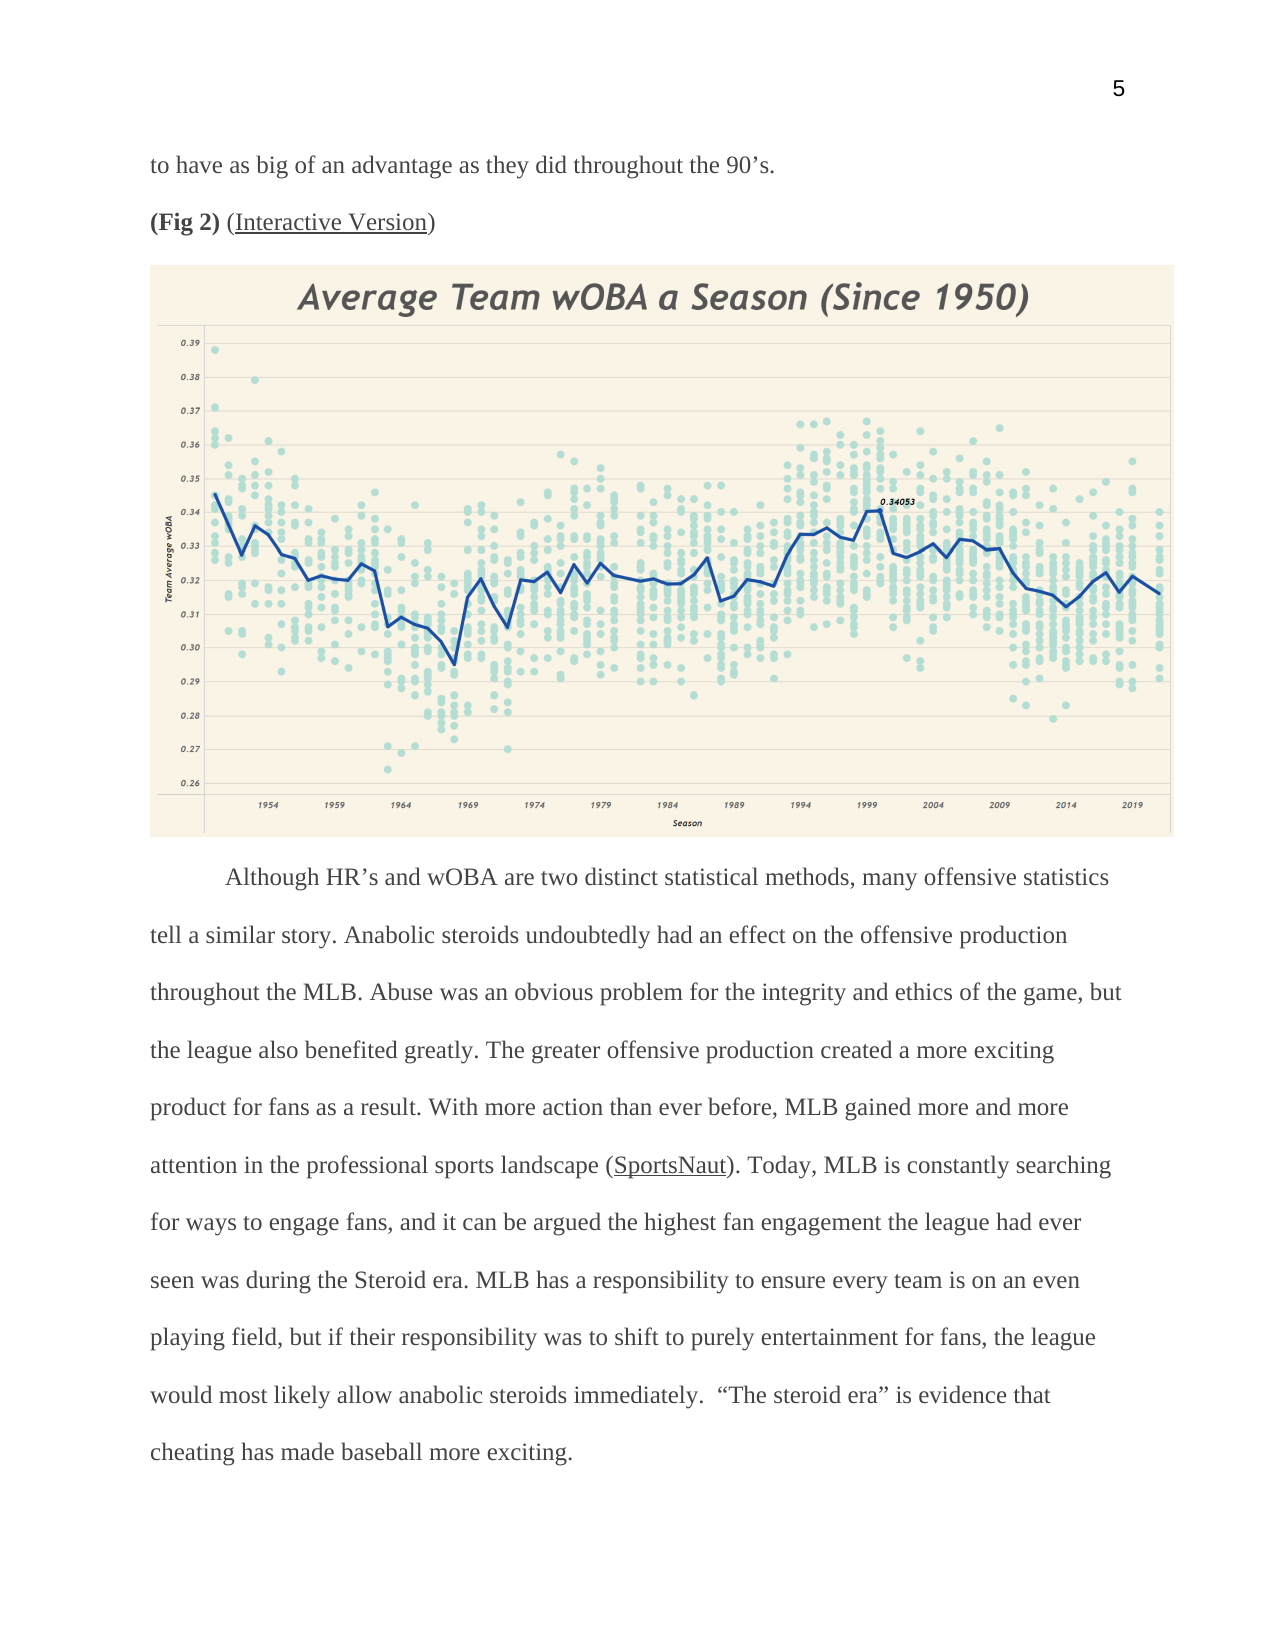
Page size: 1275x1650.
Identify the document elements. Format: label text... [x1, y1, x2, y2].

text (Fig 2) (Interactive Version) [150, 207, 1125, 236]
text Although HR’s and wOBA are two distinct statistical methods, many offensive statistics tell a similar story. Anabolic steroids undoubtedly had an effect on the offensive production throughout the MLB. Abuse was an obvious problem for the integrity and ethics of the game, but the league also benefited greatly. The greater offensive production created a more exciting product for fans as a result. With more action than ever before, MLB gained more and more attention in the professional sports landscape (SportsNaut). Today, MLB is constantly searching for ways to engage fans, and it can be argued the highest fan engagement the league had ever seen was during the Steroid era. MLB has a responsibility to ensure every team is on an even playing field, but if their responsibility was to shift to purely entertainment for fans, the league would most likely allow anabolic steroids immediately. “The steroid era” is evidence that cheating has made baseball more exciting. [150, 862, 1125, 1466]
picture [150, 265, 1175, 837]
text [150, 150, 1125, 179]
